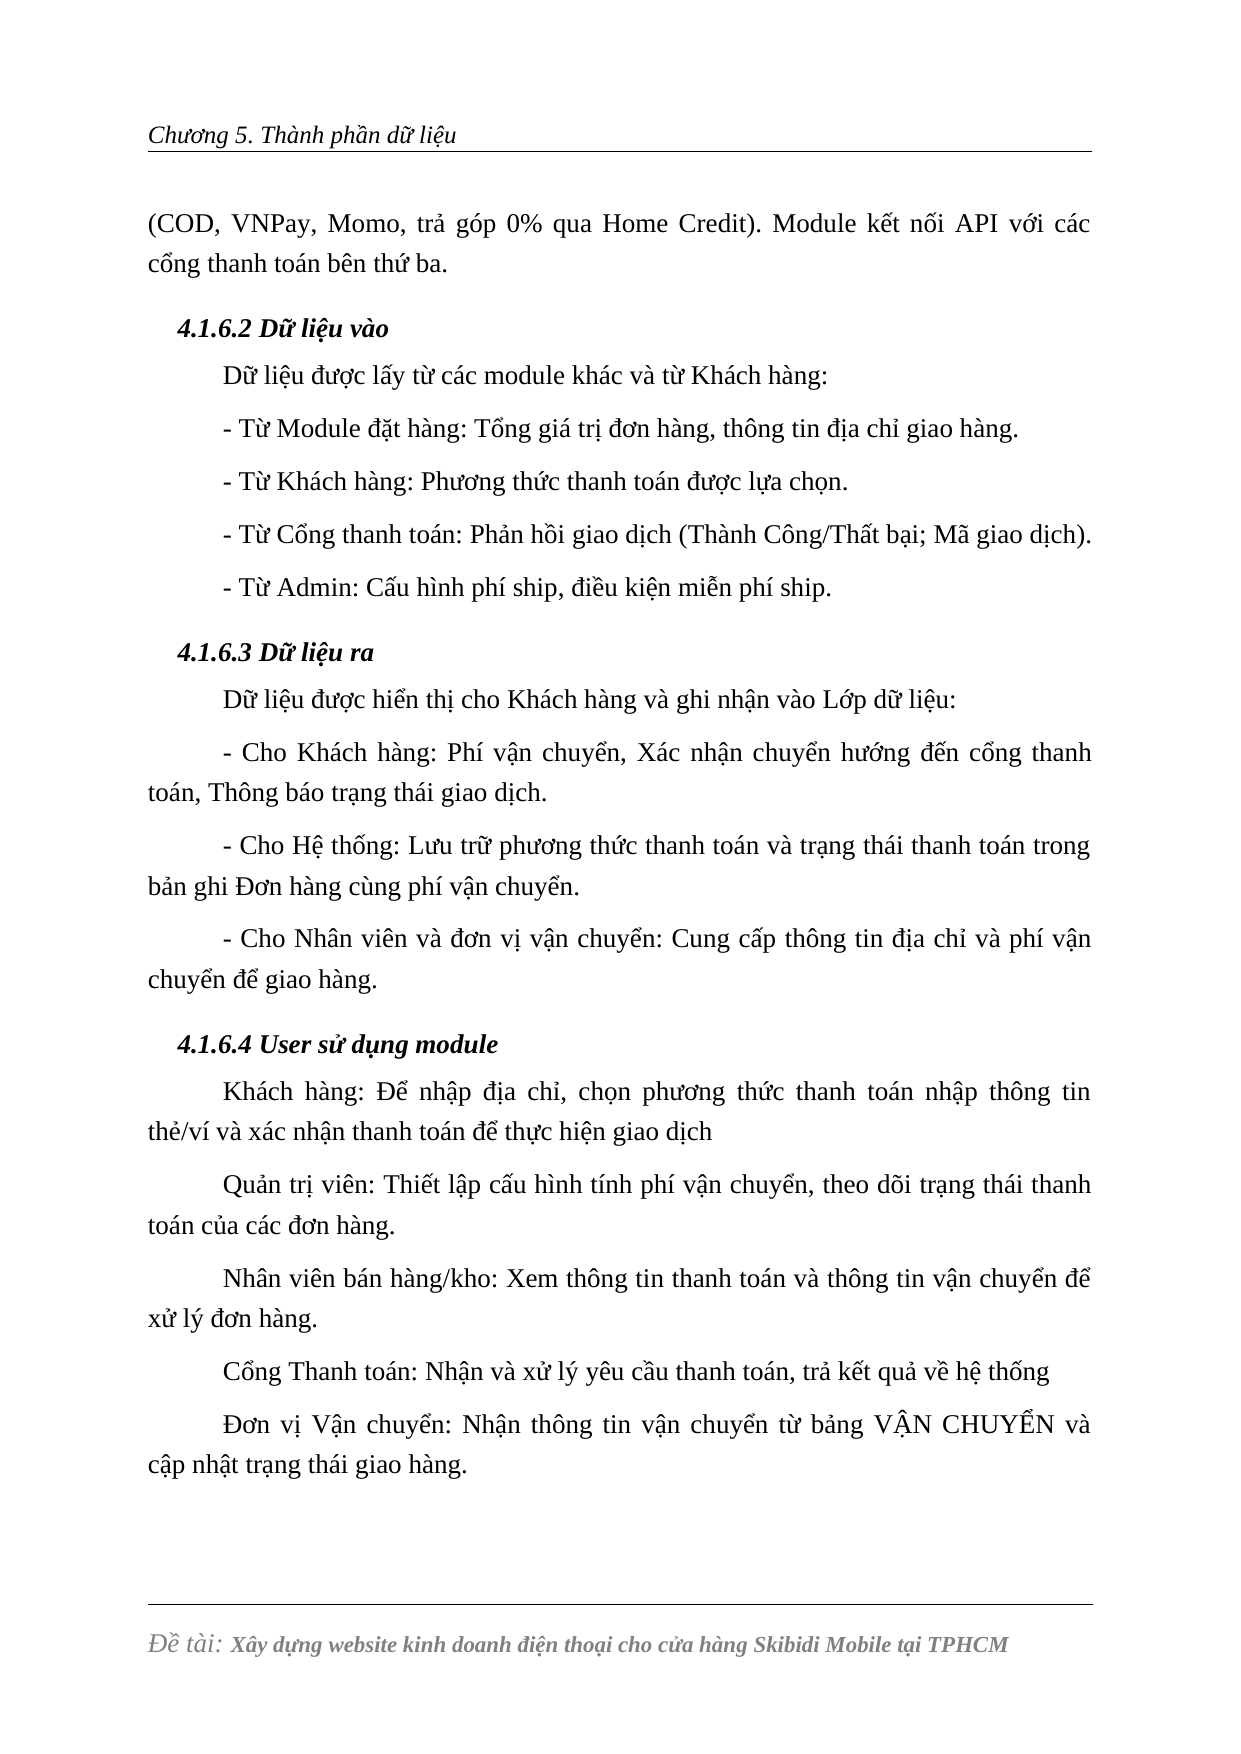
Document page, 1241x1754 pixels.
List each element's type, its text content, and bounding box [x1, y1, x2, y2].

text Quản trị viên: Thiết lập cấu hình tính phí vận chuyển, theo dõi trạng thái thanh toán của các đơn hàng. [148, 1168, 1092, 1240]
subtitle Dữ liệu vào [177, 313, 1092, 344]
text Khách hàng: Để nhập địa chỉ, chọn phương thức thanh toán nhập thông tin thẻ/ví và xác nhận thanh toán để thực hiện giao dịch [148, 1075, 1092, 1147]
subtitle Dữ liệu ra [177, 636, 1092, 667]
text - Từ Module đặt hàng: Tổng giá trị đơn hàng, thông tin địa chỉ giao hàng. [148, 412, 1092, 443]
text Đơn vị Vận chuyển: Nhận thông tin vận chuyển từ bảng VẬN CHUYỂN và cập nhật trạng thái giao hàng. [148, 1408, 1092, 1479]
text Cổng Thanh toán: Nhận và xử lý yêu cầu thanh toán, trả kết quả về hệ thống [148, 1355, 1092, 1386]
text - Từ Admin: Cấu hình phí ship, điều kiện miễn phí ship. [148, 571, 1092, 602]
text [148, 207, 1092, 278]
text - Cho Nhân viên và đơn vị vận chuyển: Cung cấp thông tin địa chỉ và phí vận chuyển để giao hàng. [148, 923, 1092, 994]
text - Cho Hệ thống: Lưu trữ phương thức thanh toán và trạng thái thanh toán trong bản ghi Đơn hàng cùng phí vận chuyển. [148, 829, 1092, 901]
text - Từ Cổng thanh toán: Phản hồi giao dịch (Thành Công/Thất bại; Mã giao dịch). [148, 518, 1092, 549]
text Dữ liệu được hiển thị cho Khách hàng và ghi nhận vào Lớp dữ liệu: [148, 683, 1092, 714]
text Nhân viên bán hàng/kho: Xem thông tin thanh toán và thông tin vận chuyển để xử lý đơn hàng. [148, 1262, 1092, 1333]
subtitle User sử dụng module [177, 1028, 1092, 1059]
text - Từ Khách hàng: Phương thức thanh toán được lựa chọn. [148, 465, 1092, 496]
text - Cho Khách hàng: Phí vận chuyển, Xác nhận chuyển hướng đến cổng thanh toán, Thông báo trạng thái giao dịch. [148, 736, 1092, 807]
text Dữ liệu được lấy từ các module khác và từ Khách hàng: [148, 359, 1092, 390]
